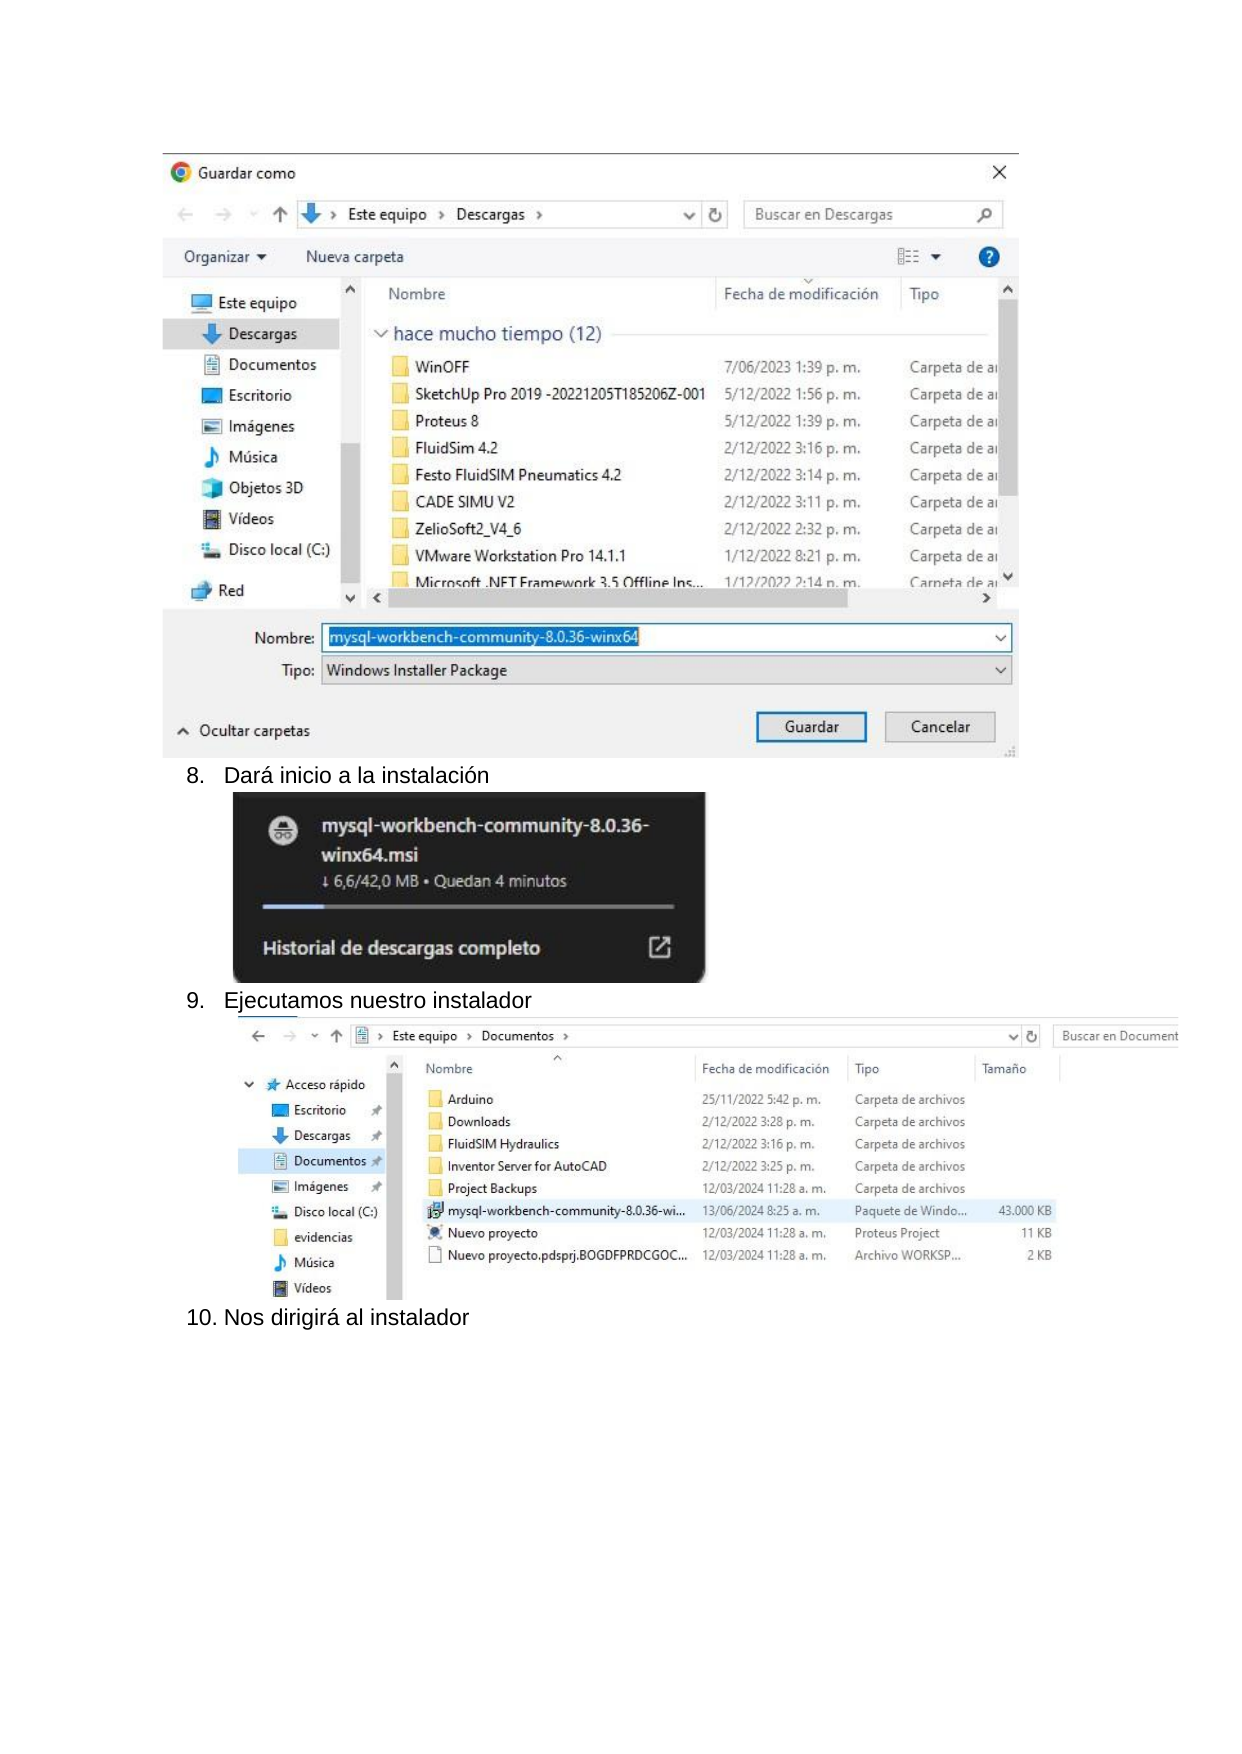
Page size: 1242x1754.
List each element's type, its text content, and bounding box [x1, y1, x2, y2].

picture [237, 1016, 1179, 1300]
list Nos dirigirá al instalador [186, 1303, 1094, 1330]
picture [162, 153, 1019, 758]
picture [232, 792, 710, 983]
list Dará inicio a la instalación [186, 762, 1094, 788]
list Ejecutamos nuestro instalador [186, 987, 1094, 1013]
